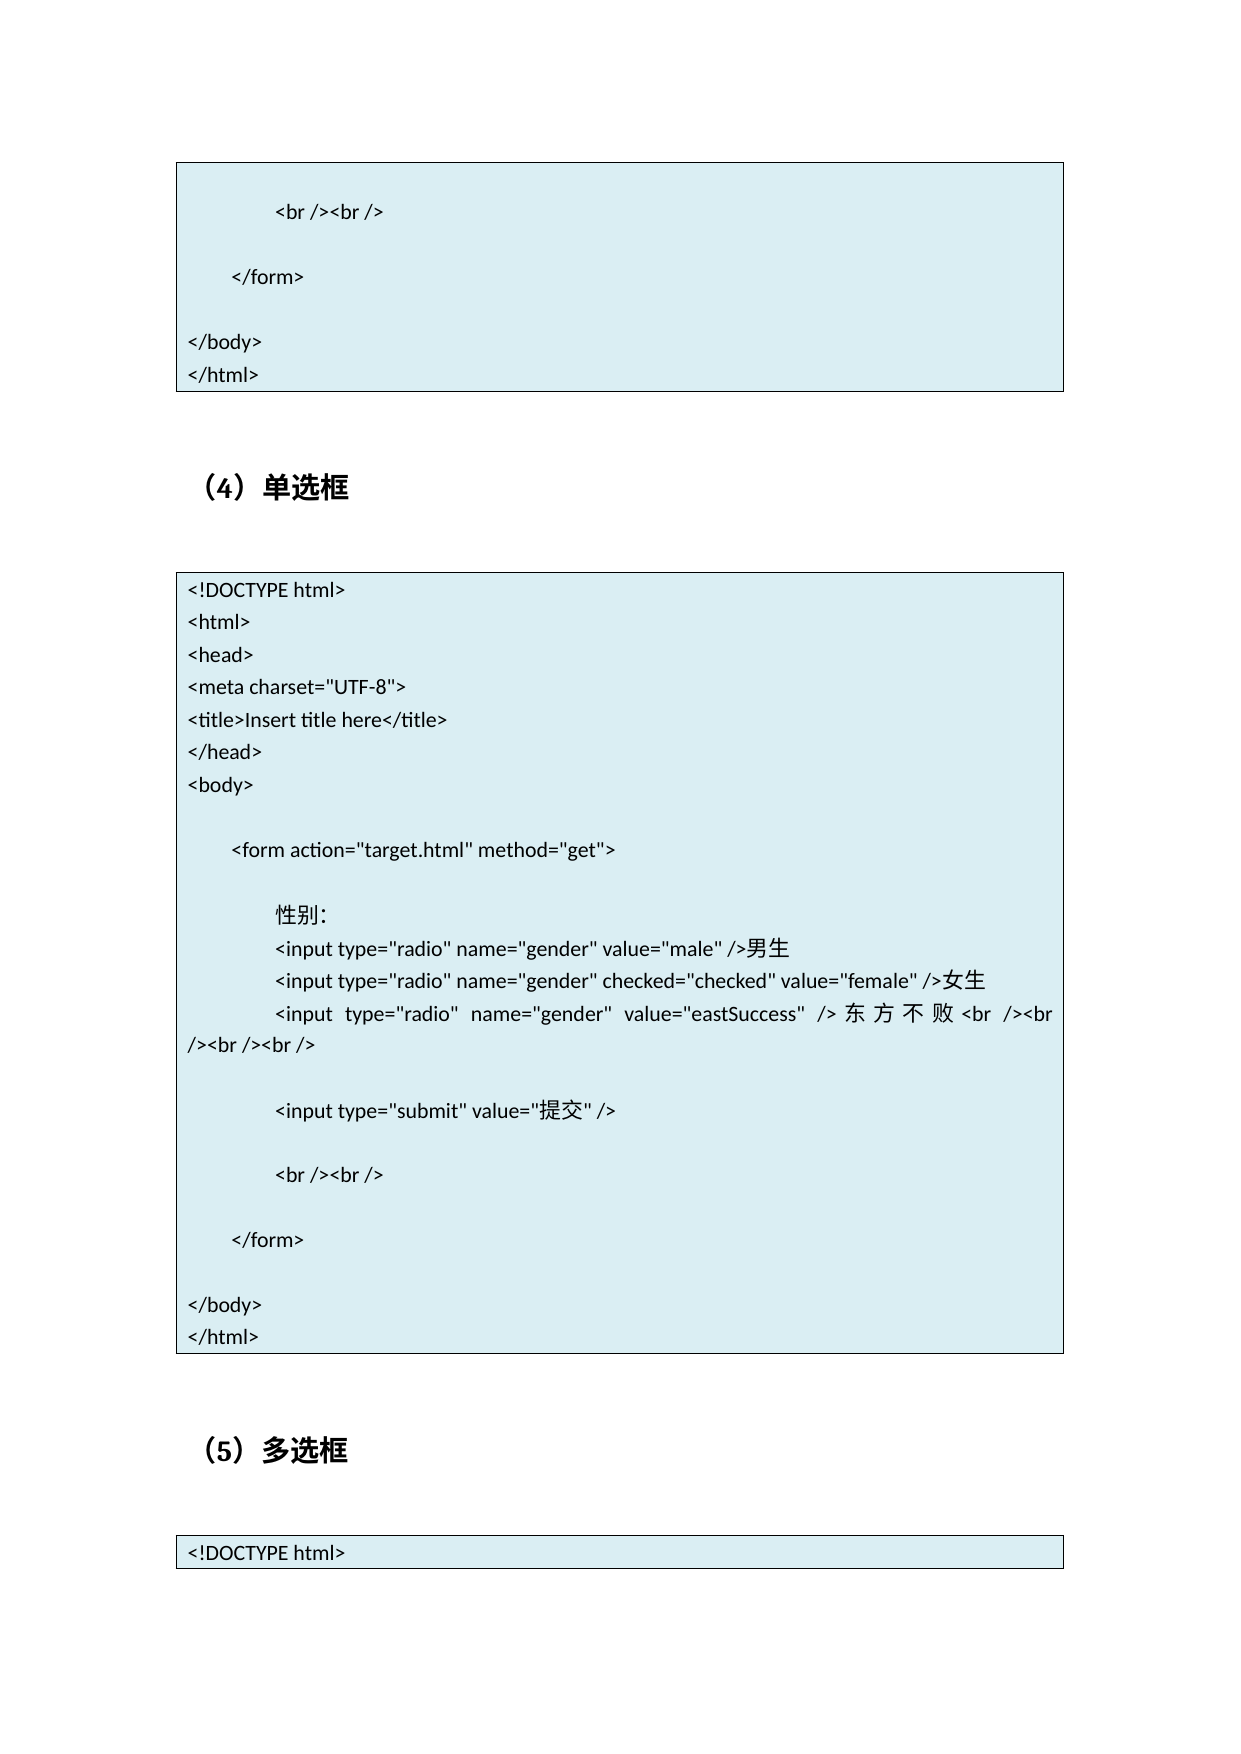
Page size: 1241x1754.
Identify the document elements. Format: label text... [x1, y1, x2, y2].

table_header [177, 1536, 1063, 1568]
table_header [177, 163, 1063, 391]
subtitle （5）多选框 [187, 1416, 1053, 1481]
table_header <!DOCTYPE html> <html> <head> <meta charset="UTF-8"> <title>Insert title here</title> </head> <body> <form action="target.html" method="get"> 性别： <input type="radio" name="gender" value="male" />男生 <input type="radio" name="gender" checked="checked" value="female" />女生 <input type="radio" name="gender" value="eastSuccess" />东方不败<br /><br /><br /><br /> <input type="submit" value="提交" /> <br /><br /> </form> </body> </html> [177, 573, 1063, 1353]
subtitle （4）单选框 [187, 453, 1053, 518]
